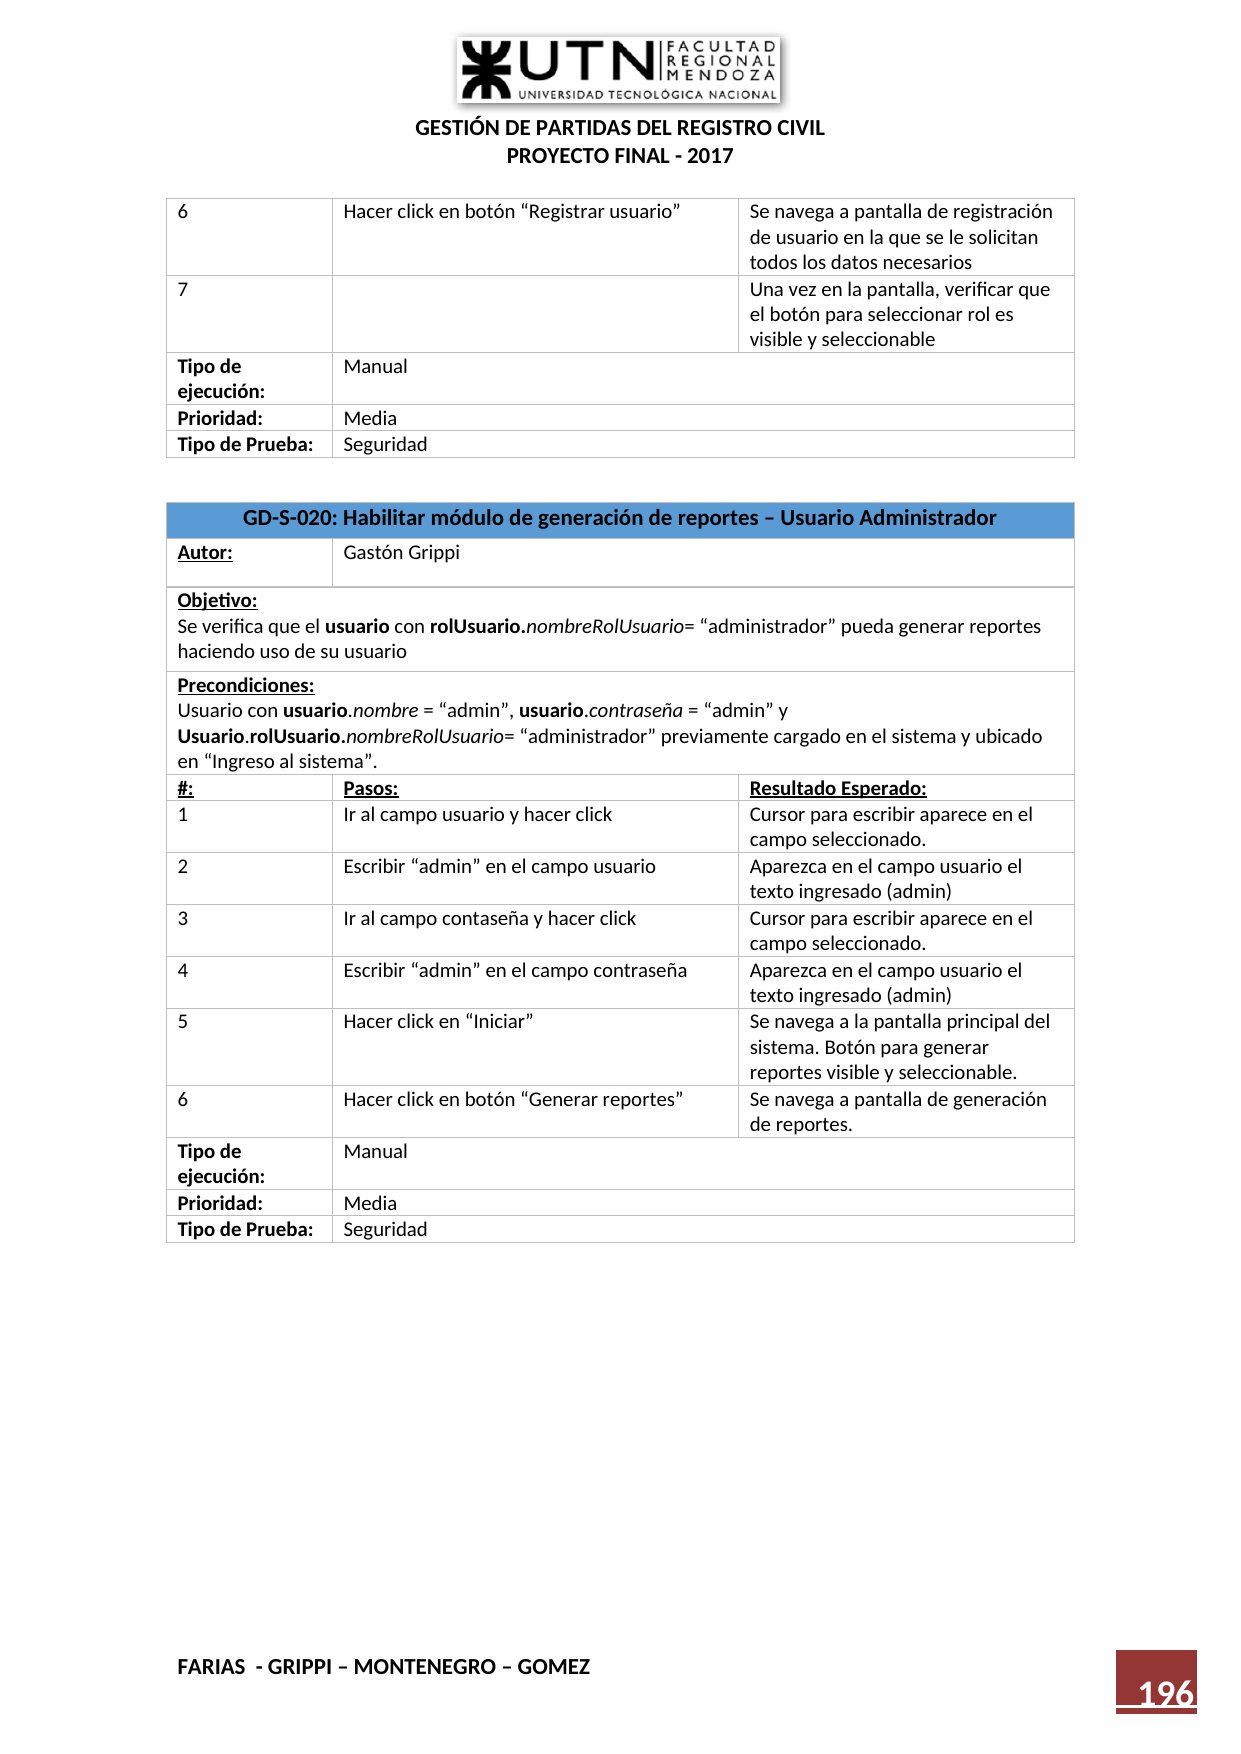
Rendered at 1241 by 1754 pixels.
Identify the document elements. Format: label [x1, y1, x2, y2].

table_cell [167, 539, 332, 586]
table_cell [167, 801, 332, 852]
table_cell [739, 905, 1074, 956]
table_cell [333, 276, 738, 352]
picture [449, 29, 791, 114]
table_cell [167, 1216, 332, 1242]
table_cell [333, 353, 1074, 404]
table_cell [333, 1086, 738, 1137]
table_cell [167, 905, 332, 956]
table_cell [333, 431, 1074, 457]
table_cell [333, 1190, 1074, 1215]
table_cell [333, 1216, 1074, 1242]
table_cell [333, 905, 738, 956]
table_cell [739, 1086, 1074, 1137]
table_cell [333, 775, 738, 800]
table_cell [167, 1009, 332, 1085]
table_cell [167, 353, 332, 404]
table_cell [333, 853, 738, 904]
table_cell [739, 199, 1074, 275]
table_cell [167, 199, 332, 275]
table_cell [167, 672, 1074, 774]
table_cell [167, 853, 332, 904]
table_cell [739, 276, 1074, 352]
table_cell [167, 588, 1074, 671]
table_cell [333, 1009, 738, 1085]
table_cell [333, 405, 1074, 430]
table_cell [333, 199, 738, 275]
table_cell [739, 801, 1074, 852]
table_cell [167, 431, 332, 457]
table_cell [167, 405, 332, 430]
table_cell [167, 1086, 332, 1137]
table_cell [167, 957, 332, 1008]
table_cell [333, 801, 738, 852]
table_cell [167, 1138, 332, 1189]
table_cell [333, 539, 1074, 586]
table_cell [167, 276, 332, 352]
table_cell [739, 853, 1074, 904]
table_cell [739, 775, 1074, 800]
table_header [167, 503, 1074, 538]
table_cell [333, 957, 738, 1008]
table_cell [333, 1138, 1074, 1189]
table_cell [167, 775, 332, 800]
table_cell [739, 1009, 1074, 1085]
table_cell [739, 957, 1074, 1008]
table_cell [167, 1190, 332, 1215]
